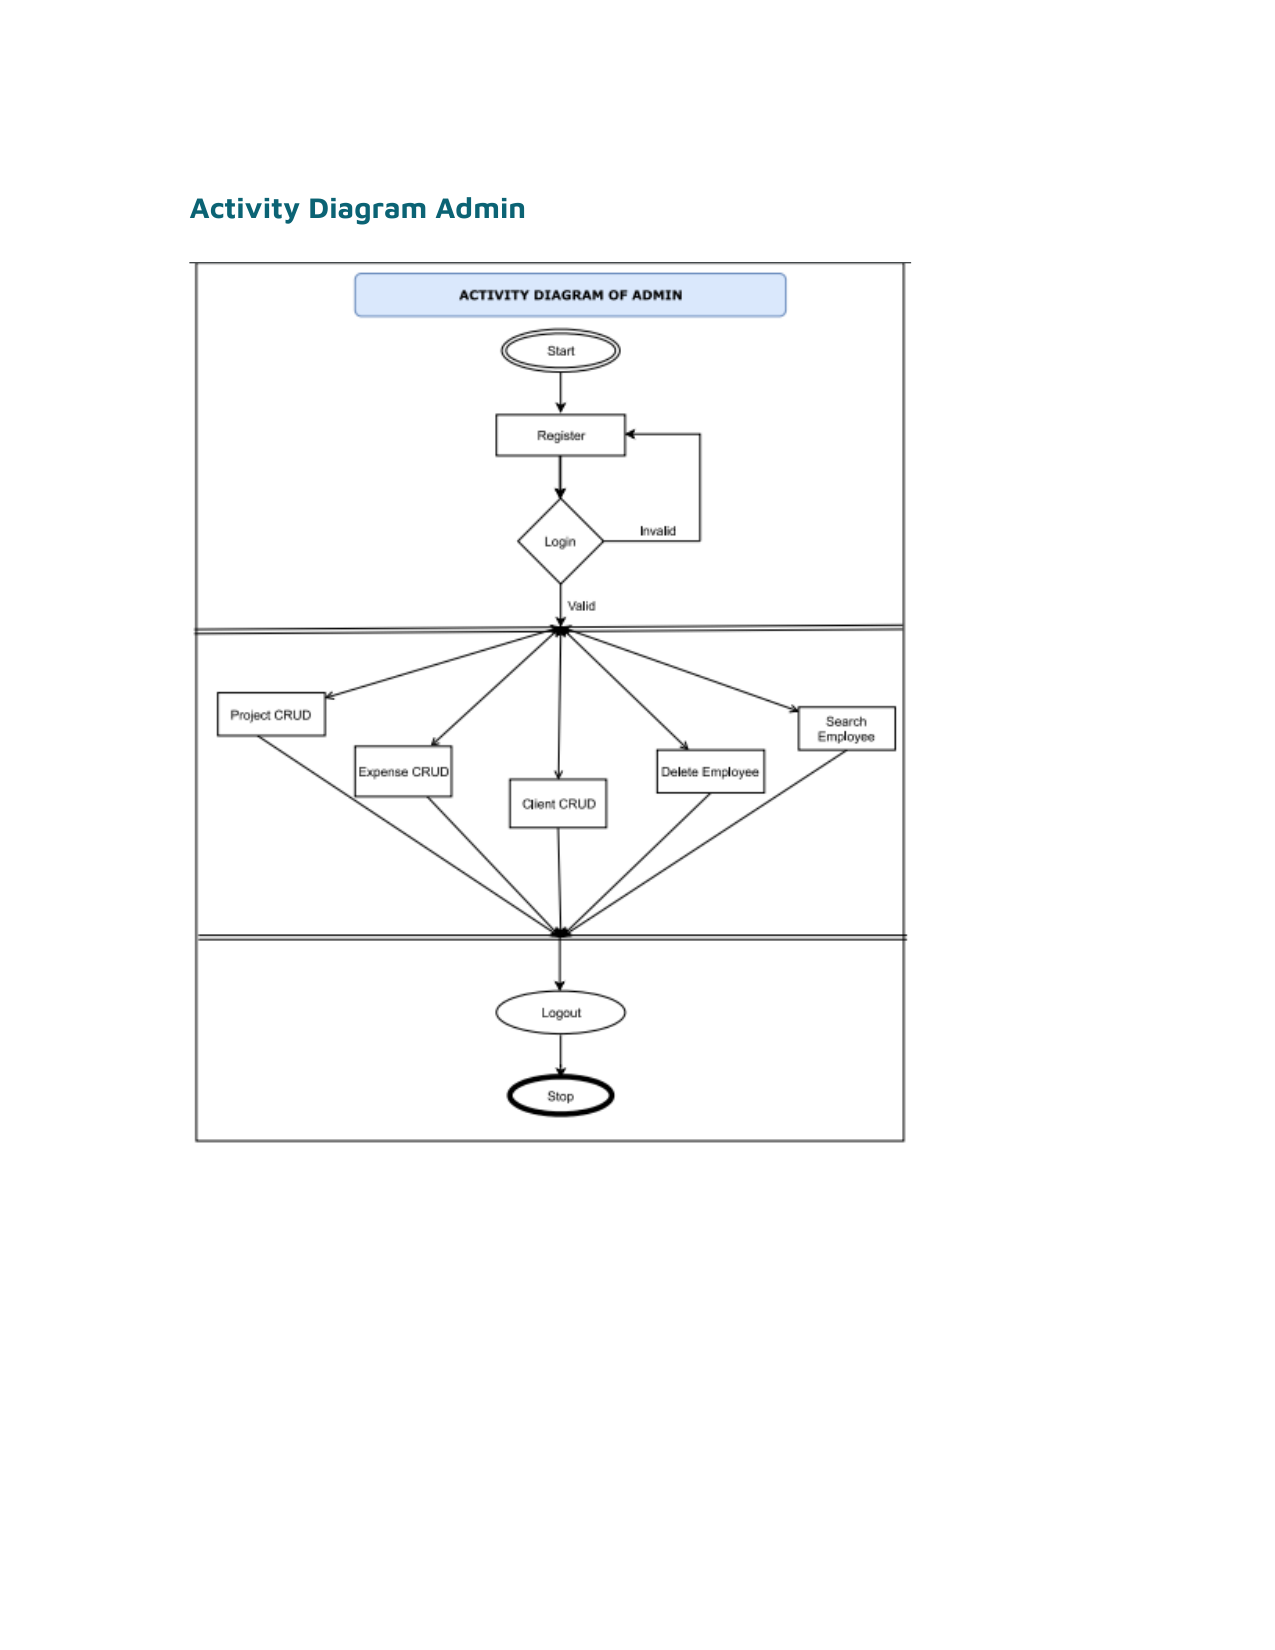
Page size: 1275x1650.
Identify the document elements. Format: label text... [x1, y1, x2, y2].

subtitle Activity Diagram Admin [189, 190, 1080, 224]
picture [189, 262, 912, 1149]
